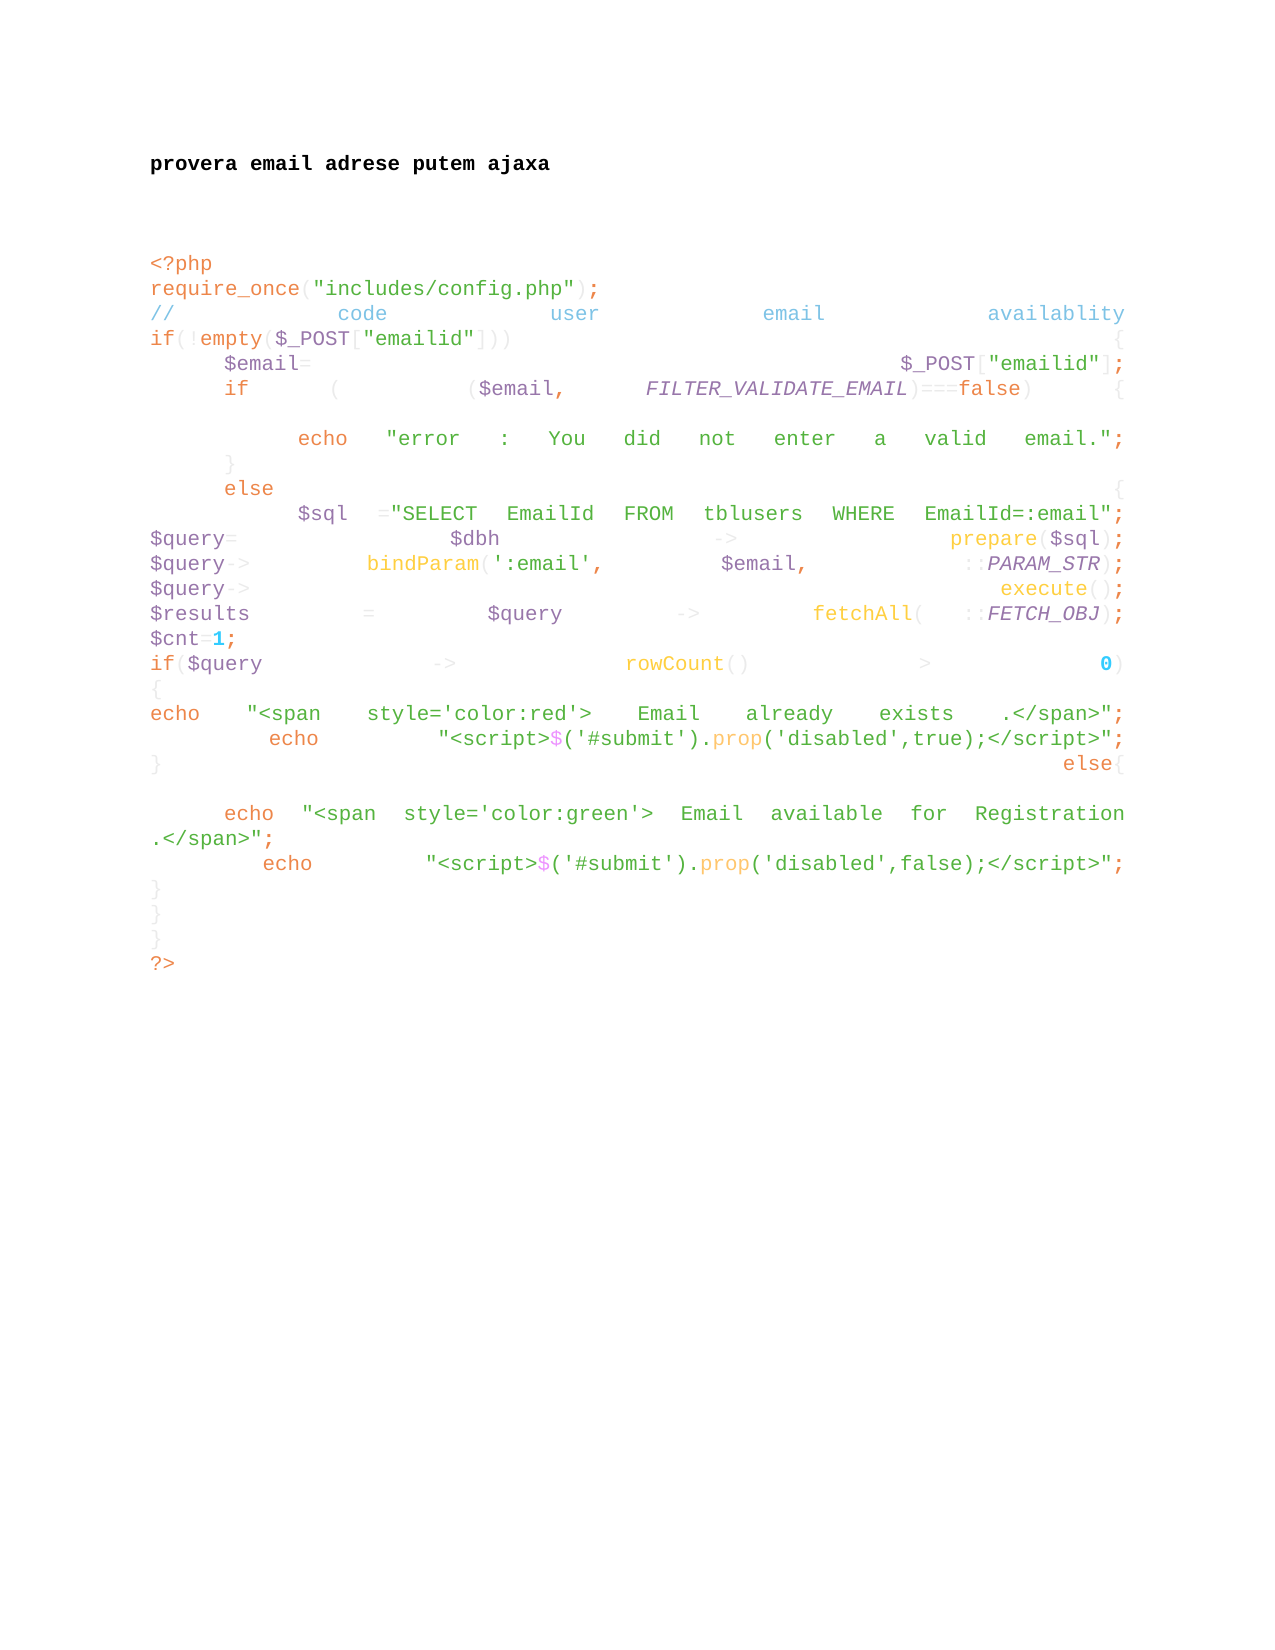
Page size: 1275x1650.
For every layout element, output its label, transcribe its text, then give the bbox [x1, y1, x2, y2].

text provera email adrese putem ajaxa [150, 150, 1125, 175]
text <?php require_once("includes/config.php"); // code user email availablity if(!empty($_POST["emailid"])) { $email= $_POST["emailid"]; if (filter_var($email, FILTER_VALIDATE_EMAIL)===false) { echo "error : You did not enter a valid email."; } else { $sql ="SELECT EmailId FROM tblusers WHERE EmailId=:email"; $query= $dbh -> prepare($sql); $query-> bindParam(':email', $email, PDO::PARAM_STR); $query-> execute(); $results = $query -> fetchAll(PDO::FETCH_OBJ); $cnt=1; if($query -> rowCount() > 0) { echo "<span style='color:red'> Email already exists .</span>"; echo "<script>$('#submit').prop('disabled',true);</script>"; } else{ echo "<span style='color:green'> Email available for Registration .</span>"; echo "<script>$('#submit').prop('disabled',false);</script>"; } } } ?> [150, 250, 1125, 975]
